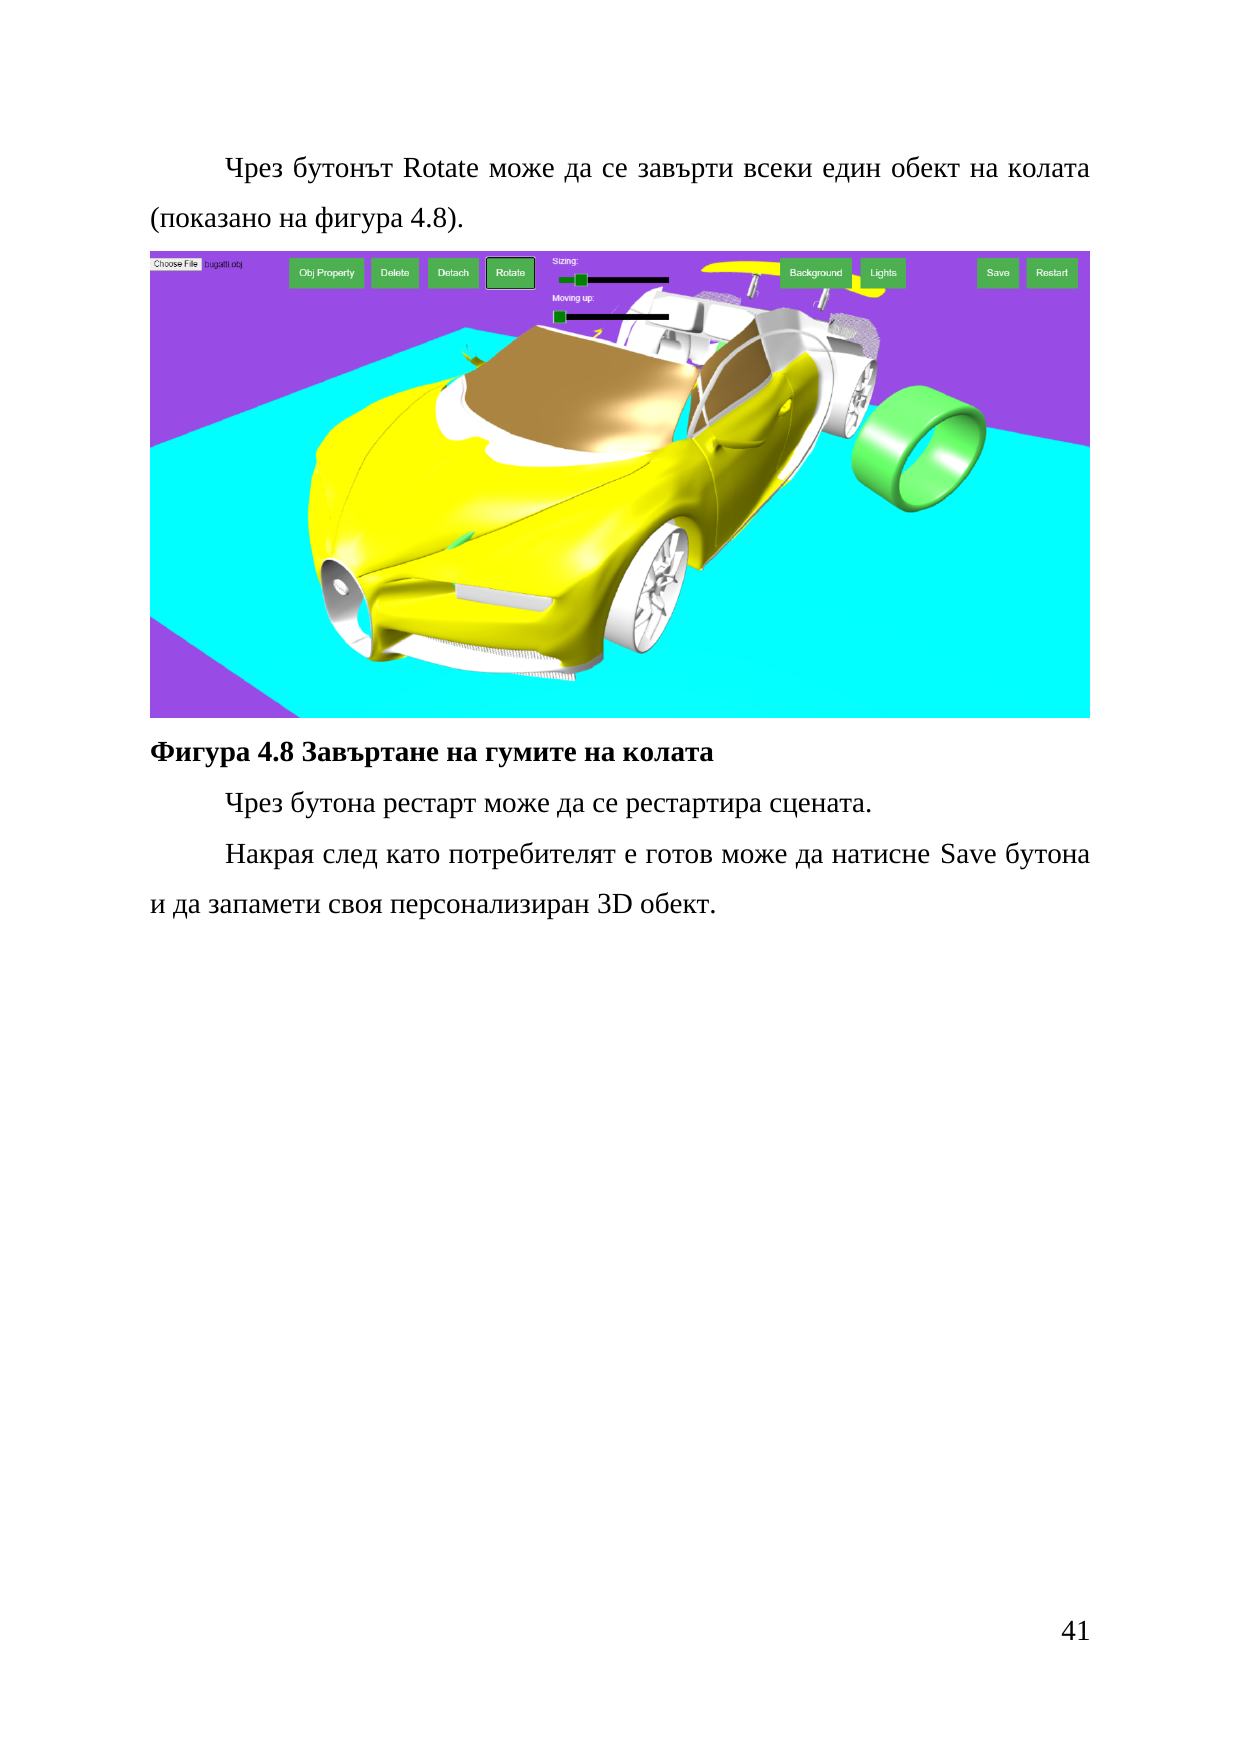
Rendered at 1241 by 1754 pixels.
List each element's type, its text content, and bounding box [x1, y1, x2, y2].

text Чрез бутона рестарт може да се рестартира сцената. [150, 785, 1090, 819]
text Накрая след като потребителят е готов може да натисне Save бутона и да запамети своя персонализиран 3D обект. [150, 836, 1090, 920]
text Чрез бутонът Rotate може да се завърти всеки един обект на колата (показано на фигура 4.8). [150, 150, 1090, 234]
picture [150, 251, 1090, 718]
text Фигура 4.8 Завъртане на гумите на колата [150, 734, 1090, 768]
